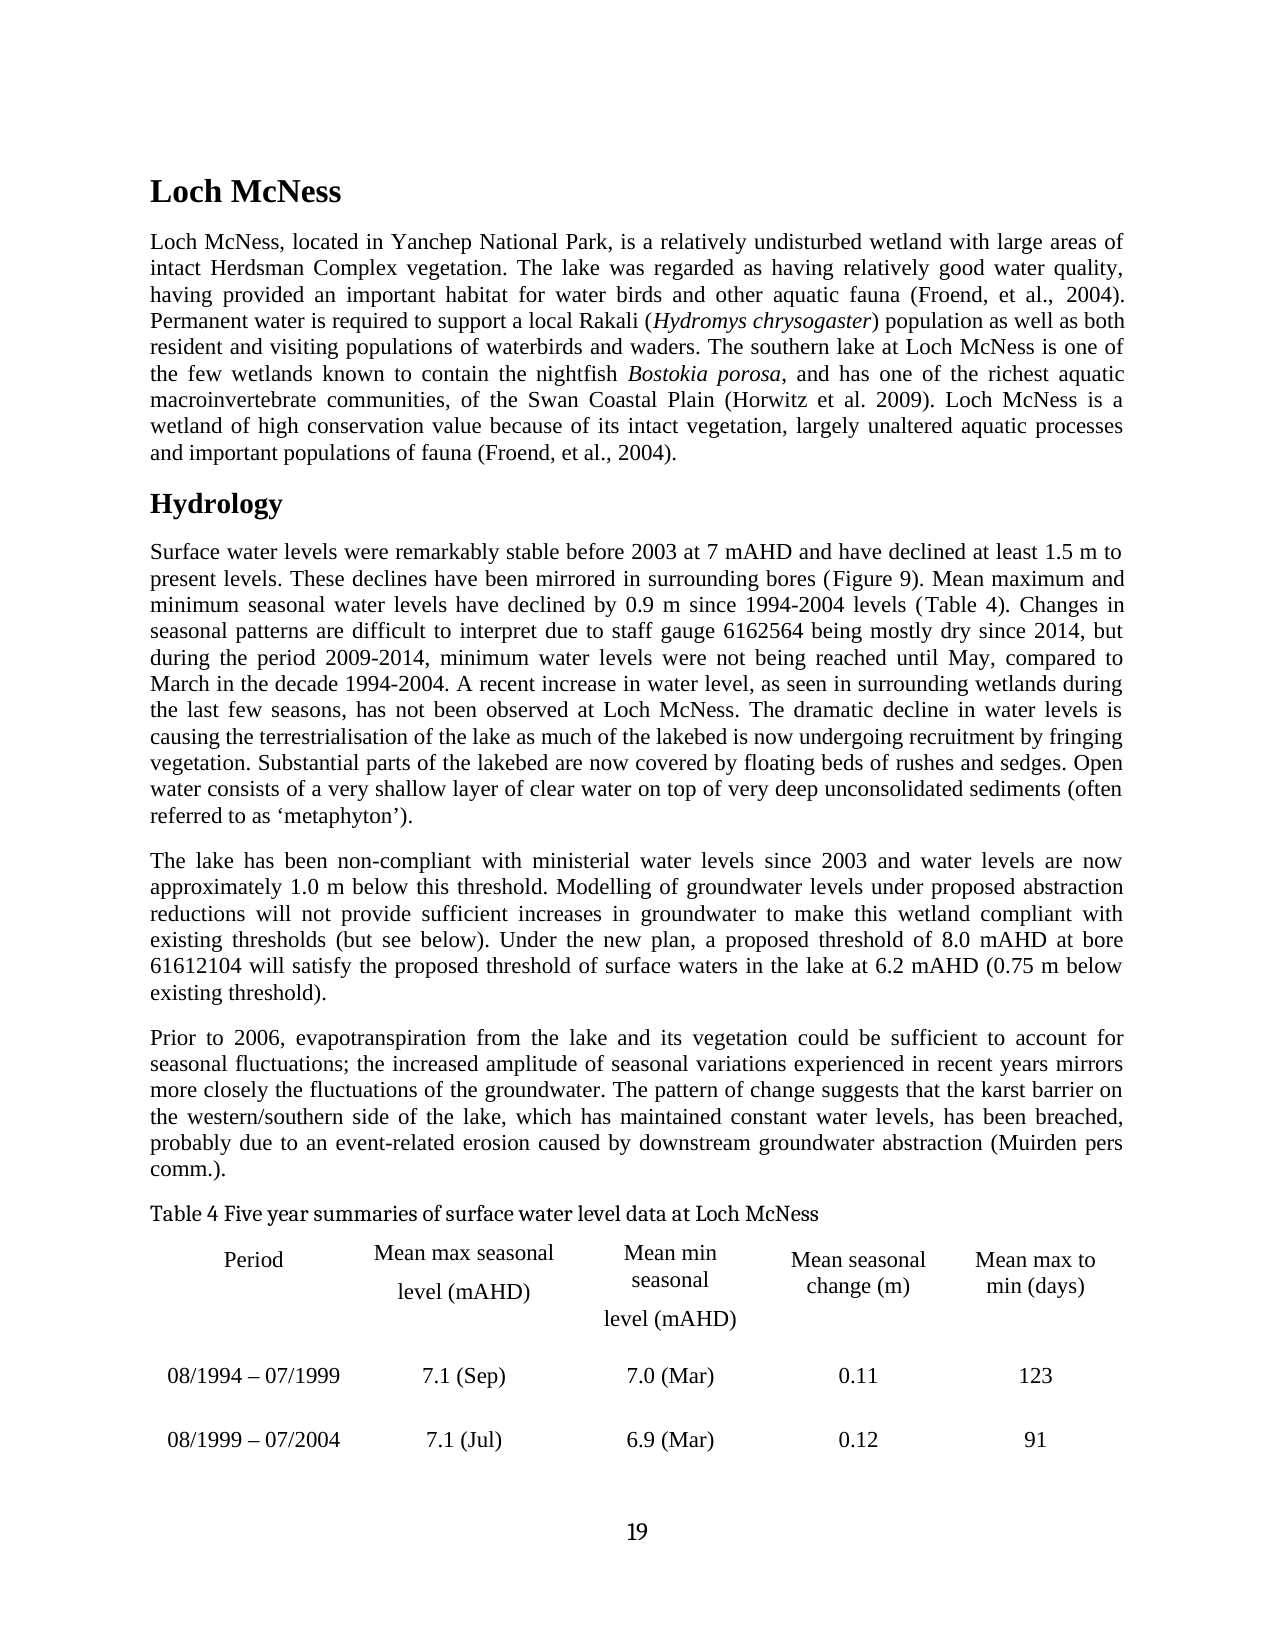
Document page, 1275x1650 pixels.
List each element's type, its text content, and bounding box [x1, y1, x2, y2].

text Prior to 2006, evapotranspiration from the lake and its vegetation could be sufficient to account for seasonal fluctuations; the increased amplitude of seasonal variations experienced in recent years mirrors more closely the fluctuations of the groundwater. The pattern of change suggests that the karst barrier on the western/southern side of the lake, which has maintained constant water levels, has been breached, probably due to an event-related erosion caused by downstream groundwater abstraction (Muirden pers comm.). [150, 1024, 1125, 1182]
table_cell 0.11 [770, 1344, 947, 1407]
text The lake has been non-compliant with ministerial water levels since 2003 and water levels are now approximately 1.0 m below this threshold. Modelling of groundwater levels under proposed abstraction reductions will not provide sufficient increases in groundwater to make this wetland compliant with existing thresholds (but see below). Under the new plan, a proposed threshold of 8.0 mAHD at bore 61612104 will satisfy the proposed threshold of surface waters in the lake at 6.2 mAHD (0.75 m below existing threshold). [150, 847, 1125, 1005]
table_cell 91 [947, 1408, 1124, 1471]
text Surface water levels were remarkably stable before 2003 at 7 mAHD and have declined at least 1.5 m to present levels. These declines have been mirrored in surrounding bores (Figure 9). Mean maximum and minimum seasonal water levels have declined by 0.9 m since 1994-2004 levels (Table 4). Changes in seasonal patterns are difficult to interpret due to staff gauge 6162564 being mostly dry since 2014, but during the period 2009-2014, minimum water levels were not being reached until May, compared to March in the decade 1994-2004. A recent increase in water level, as seen in surrounding wetlands during the last few seasons, has not been observed at Loch McNess. The dramatic decline in water levels is causing the terrestrialisation of the lake as much of the lakebed is now undergoing recruitment by fringing vegetation. Substantial parts of the lakebed are now covered by floating beds of rushes and sedges. Open water consists of a very shallow layer of clear water on top of very deep unconsolidated sediments (often referred to as ‘metaphyton’). [150, 538, 1125, 828]
text Loch McNess, located in Yanchep National Park, is a relatively undisturbed wetland with large areas of intact Herdsman Complex vegetation. The lake was regarded as having relatively good water quality, having provided an important habitat for water birds and other aquatic fauna (Froend, et al., 2004). Permanent water is required to support a local Rakali (Hydromys chrysogaster) population as well as both resident and visiting populations of waterbirds and waders. The southern lake at Loch McNess is one of the few wetlands known to contain the nightfish Bostokia porosa, and has one of the richest aquatic macroinvertebrate communities, of the Swan Coastal Plain (Horwitz et al. 2009). Loch McNess is a wetland of high conservation value because of its intact vegetation, largely unaltered aquatic processes and important populations of fauna (Froend, et al., 2004). [150, 228, 1125, 465]
subtitle Loch McNess [150, 171, 1125, 209]
table_cell 6.9 (Mar) [571, 1408, 770, 1471]
table_header Mean max seasonal level (mAHD) [357, 1227, 571, 1343]
table_cell 7.0 (Mar) [571, 1344, 770, 1407]
table_header Mean min seasonal level (mAHD) [571, 1227, 770, 1343]
table_cell 0.12 [770, 1408, 947, 1471]
subtitle Hydrology [150, 486, 1125, 519]
table_header Mean seasonal change (m) [770, 1227, 947, 1343]
table_cell 08/1994 – 07/1999 [150, 1344, 357, 1407]
table_cell 7.1 (Sep) [357, 1344, 571, 1407]
table_cell 08/1999 – 07/2004 [150, 1408, 357, 1471]
table_header Mean max to min (days) [947, 1227, 1124, 1343]
table_cell 123 [947, 1344, 1124, 1407]
text Table 4 Five year summaries of surface water level data at Loch McNess [150, 1201, 1125, 1227]
table_cell 7.1 (Jul) [357, 1408, 571, 1471]
table_header Period [150, 1227, 357, 1343]
